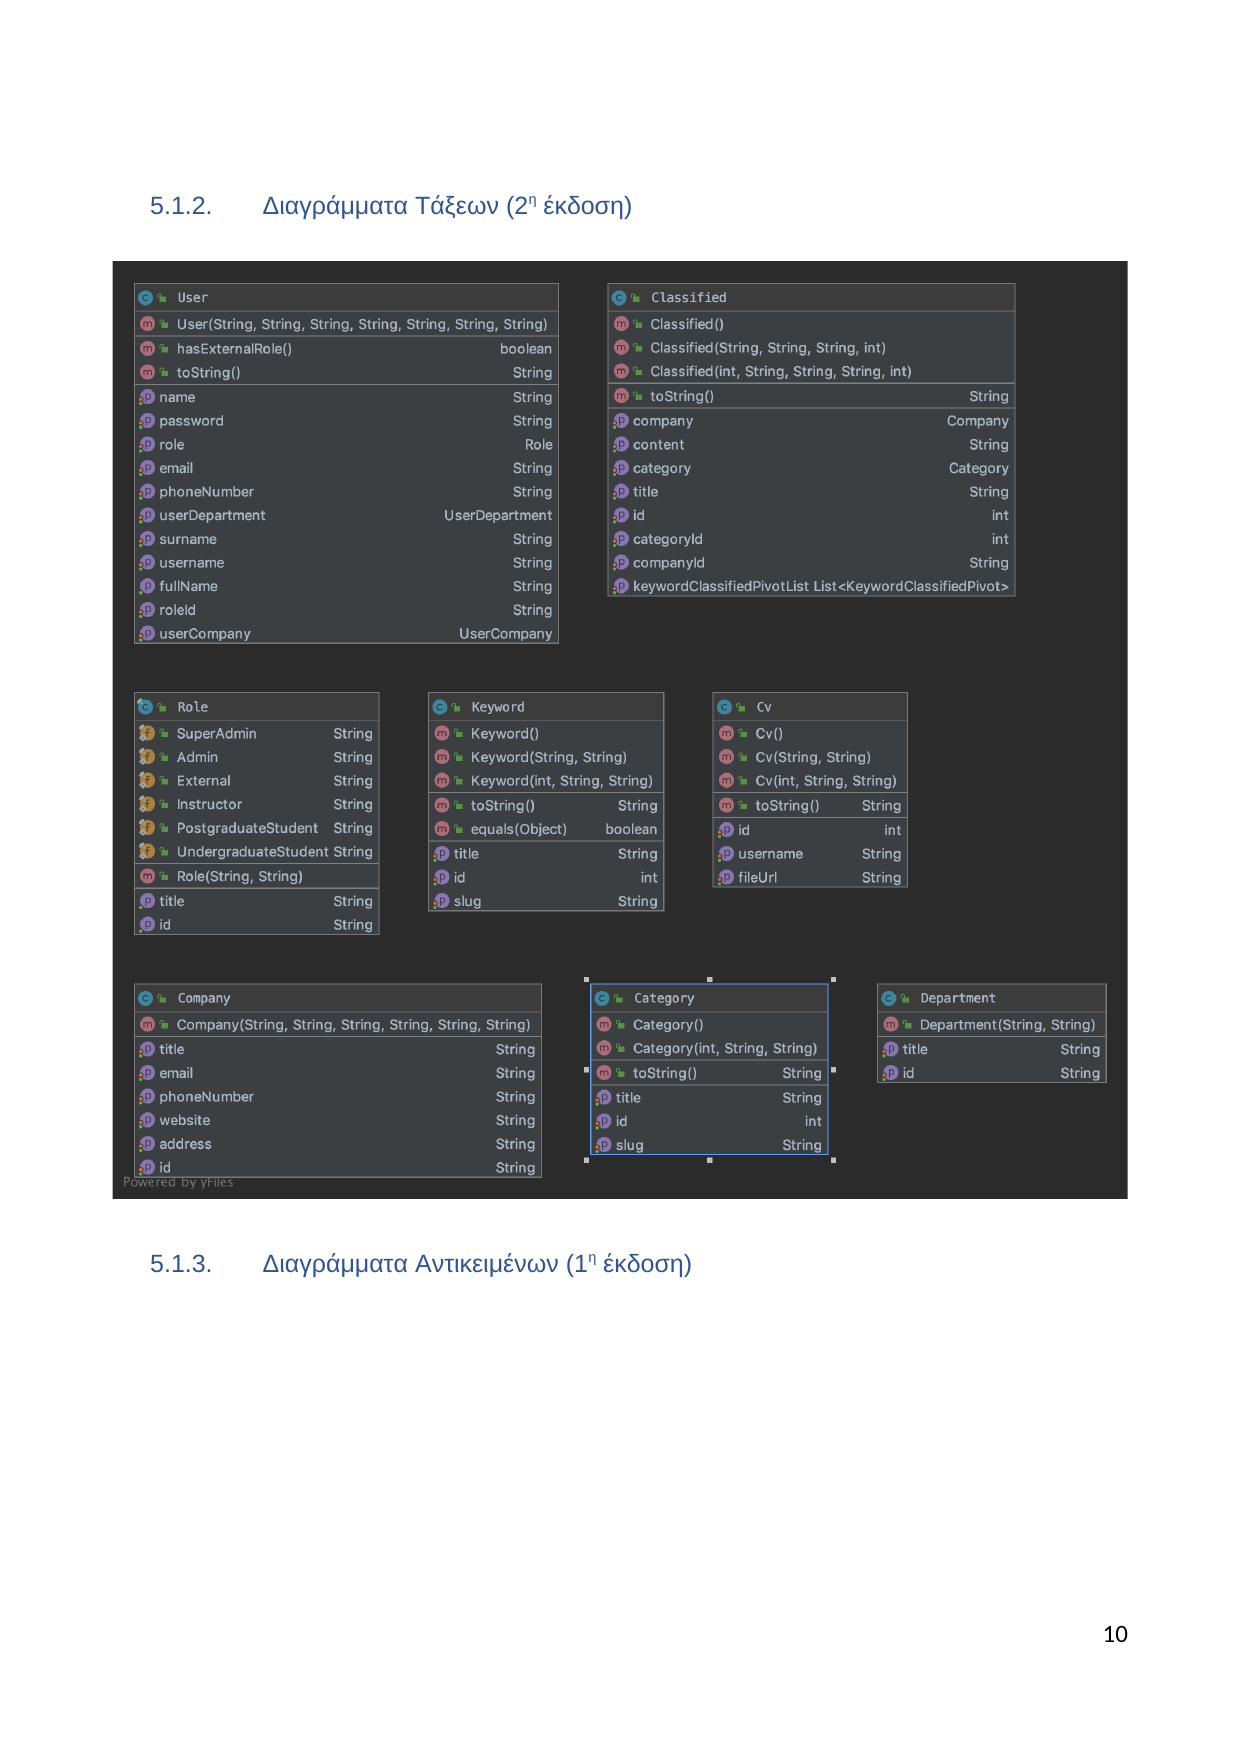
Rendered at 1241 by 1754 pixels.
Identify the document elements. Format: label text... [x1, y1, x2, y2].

subtitle Διαγράμματα Αντικειμένων (1η έκδοση) [150, 1249, 1128, 1277]
picture [112, 261, 1128, 1199]
subtitle Διαγράμματα Τάξεων (2η έκδοση) [150, 191, 1128, 220]
